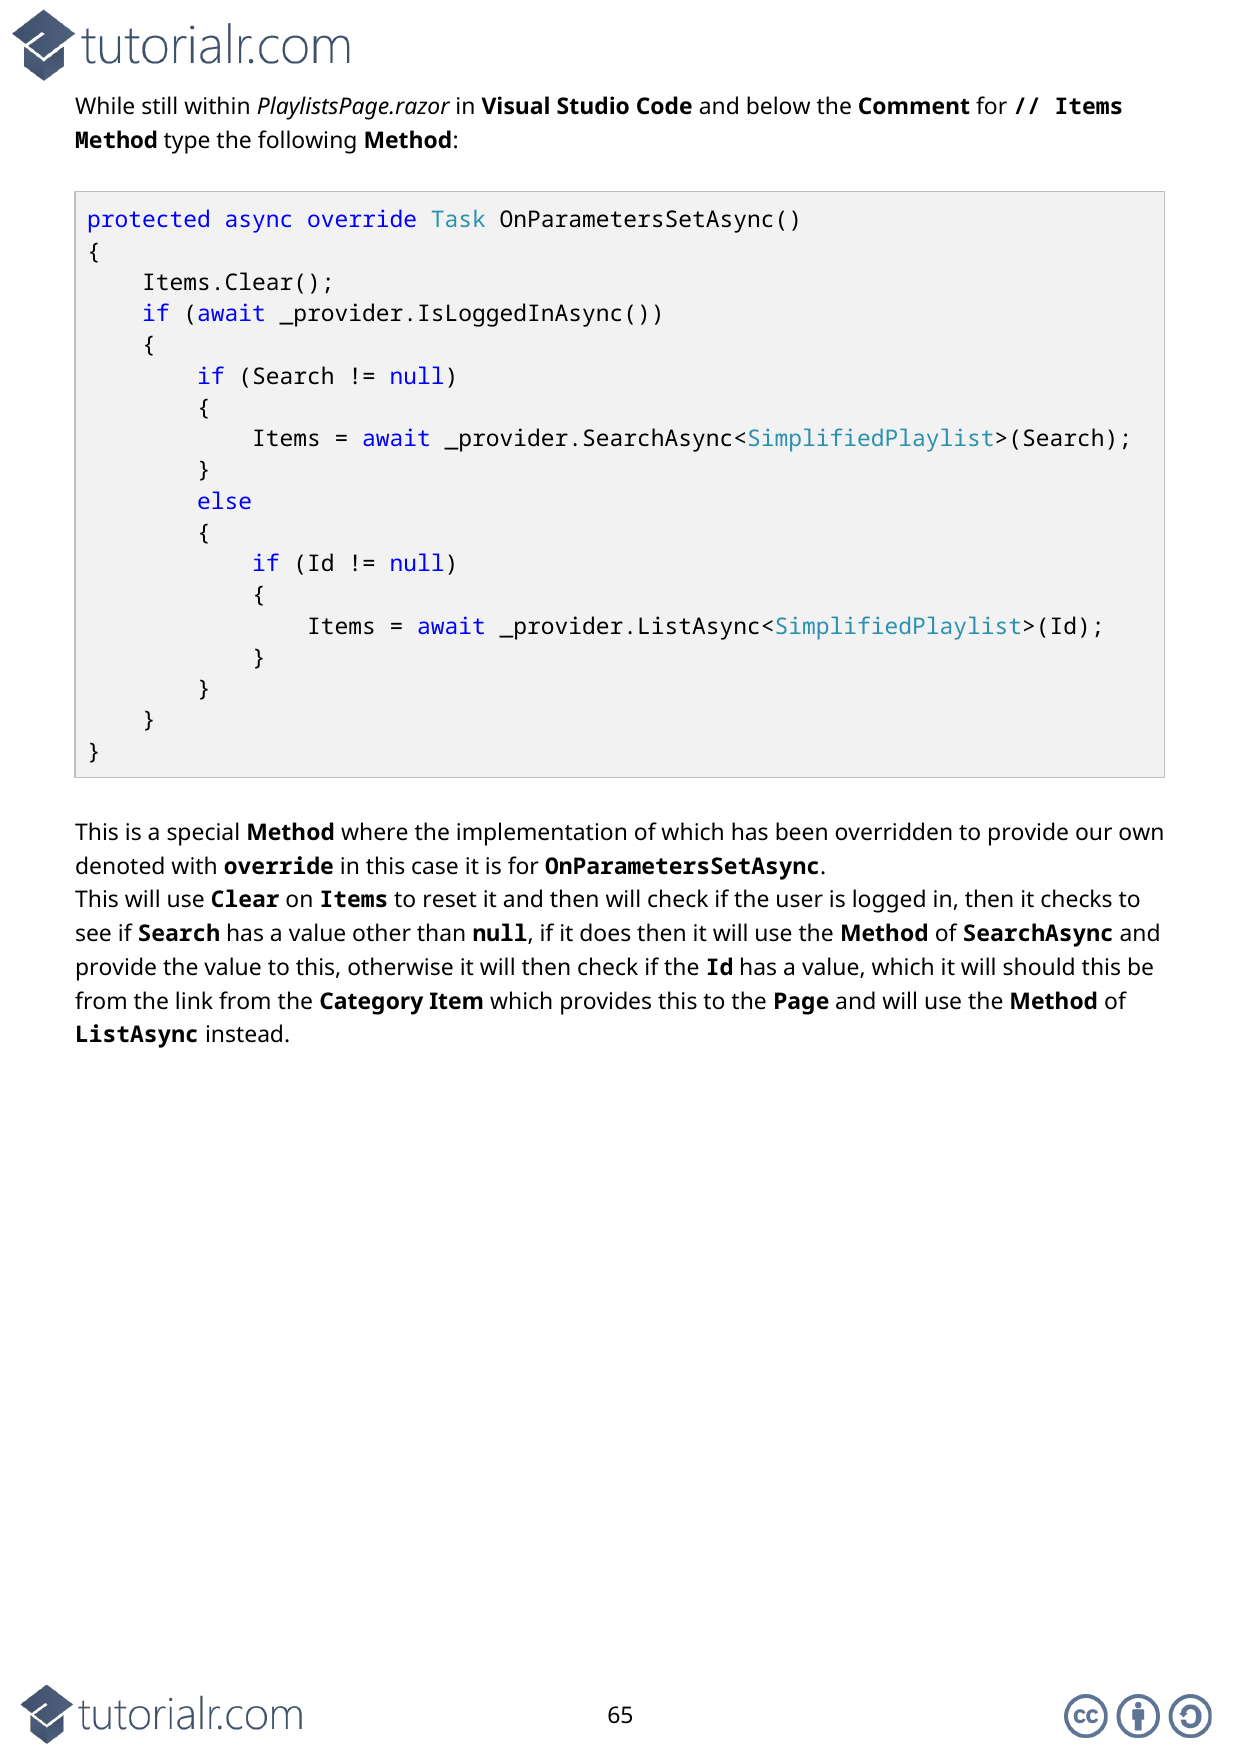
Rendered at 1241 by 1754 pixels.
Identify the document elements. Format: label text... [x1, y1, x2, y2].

picture [17, 1685, 313, 1744]
text This is a special Method where the implementation of which has been overridden to provide our own denoted with override in this case it is for OnParametersSetAsync. [75, 816, 1165, 881]
text This will use Clear on Items to reset it and then will check if the user is logged in, then it checks to see if Search has a value other than null, if it does then it will use the Method of SearchAsync and provide the value to this, otherwise it will then check if the Id has a value, which it will should this be from the link from the Category Item which provides this to the Page and will use the Method of ListAsync instead. [75, 883, 1165, 1049]
picture [1064, 1694, 1212, 1738]
picture [8, 9, 363, 81]
text While still within PlaylistsPage.razor in Visual Studio Code and below the Comment for // Items Method type the following Method: [75, 90, 1165, 155]
